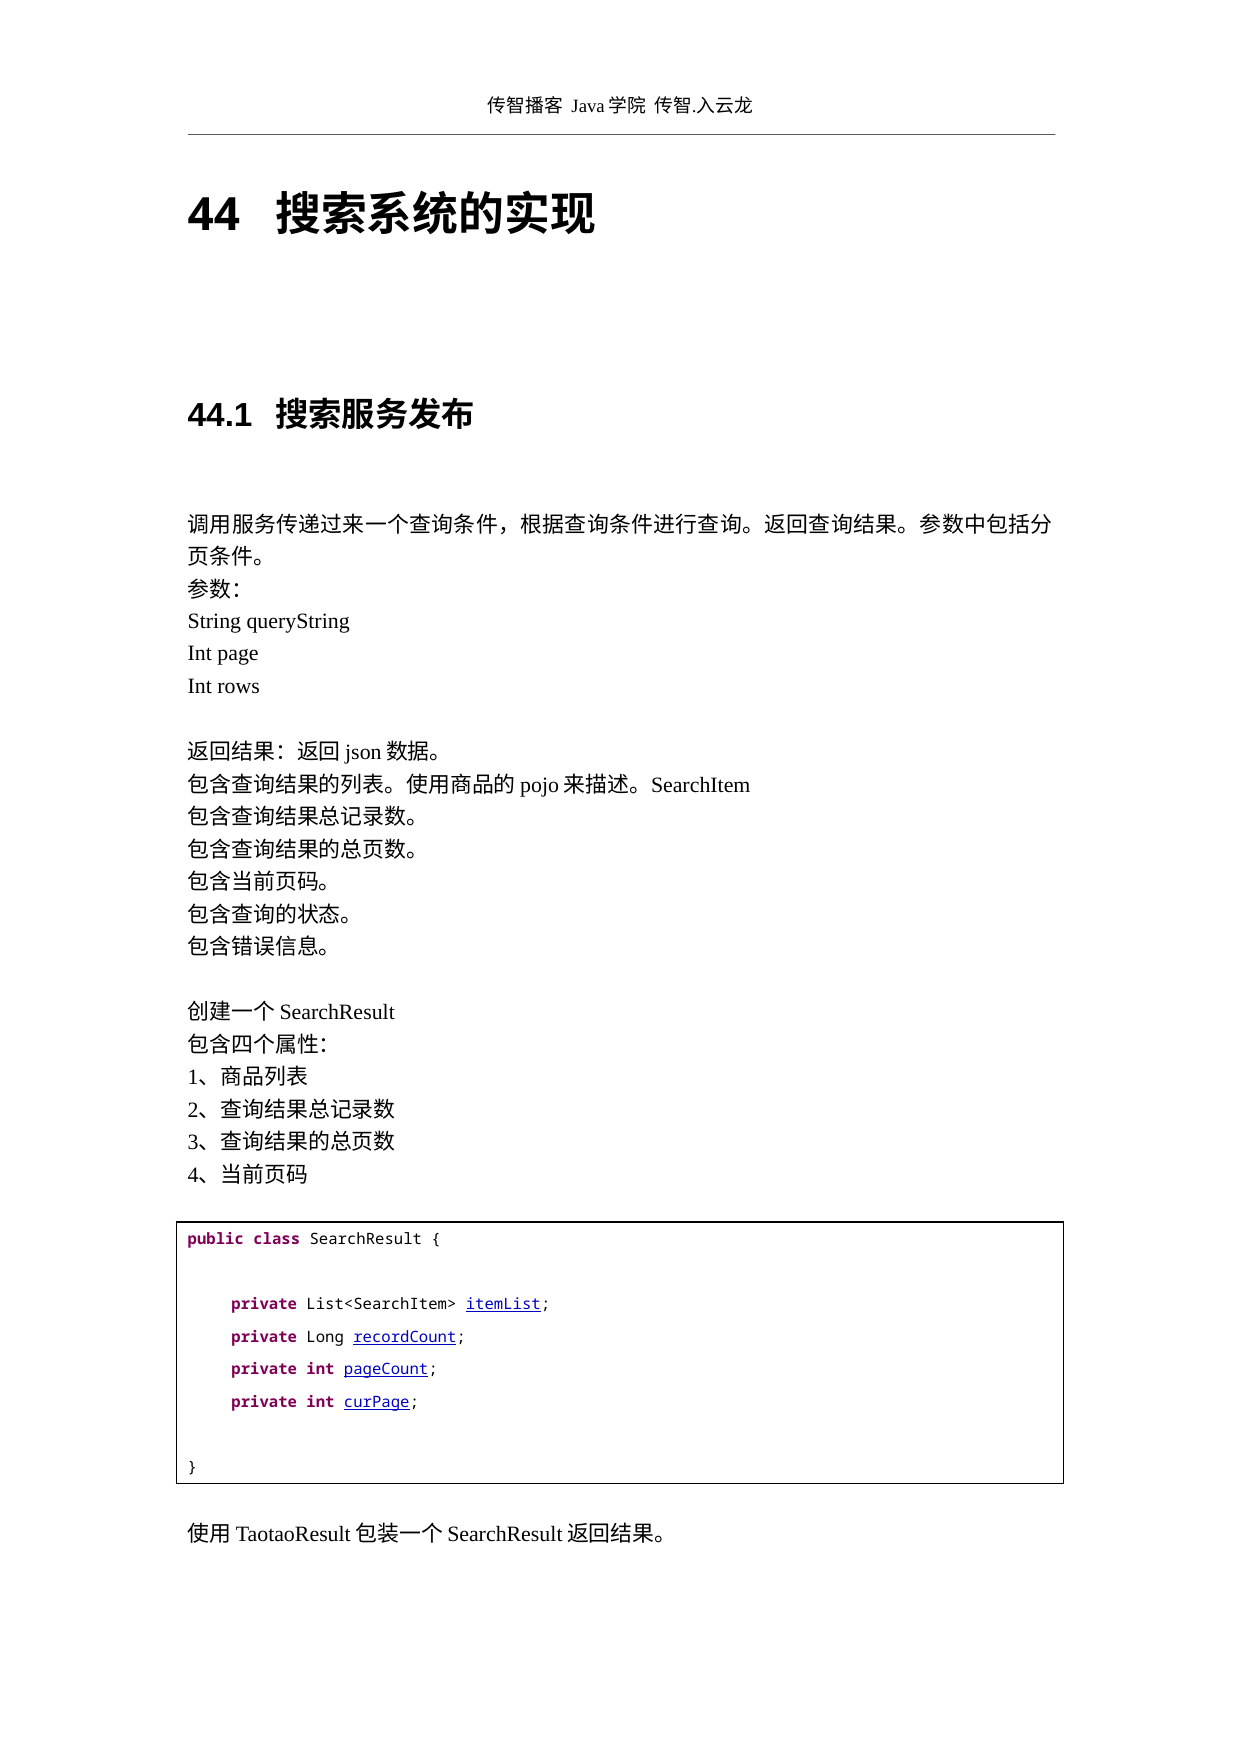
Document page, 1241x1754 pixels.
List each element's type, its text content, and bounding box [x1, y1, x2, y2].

text 创建一个SearchResult [187, 1001, 1053, 1034]
text 参数： [187, 579, 1053, 611]
list 查询结果总记录数 [187, 1099, 1053, 1131]
list 查询结果的总页数 [187, 1131, 1053, 1164]
text Int page [187, 644, 1053, 676]
text 包含查询结果的列表。使用商品的pojo来描述。SearchItem [187, 774, 1053, 806]
list 商品列表 [187, 1066, 1053, 1099]
subtitle 搜索服务发布 [187, 387, 1053, 452]
text 包含当前页码。 [187, 871, 1053, 904]
text 返回结果：返回json数据。 [187, 741, 1053, 774]
list 当前页码 [187, 1164, 1053, 1196]
text 包含错误信息。 [187, 936, 1053, 969]
text 包含查询结果的总页数。 [187, 839, 1053, 871]
table_header public class SearchResult { private List<SearchItem> itemList; private Long recordCount; private int pageCount; private int curPage; } [177, 1230, 1063, 1490]
subtitle 搜索系统的实现 [187, 162, 1053, 259]
text String queryString [187, 611, 1053, 644]
text 调用服务传递过来一个查询条件，根据查询条件进行查询。返回查询结果。参数中包括分页条件。 [187, 514, 1053, 579]
text 包含查询的状态。 [187, 904, 1053, 936]
text 使用TaotaoResult包装一个SearchResult返回结果。 [187, 1523, 1053, 1556]
text 包含四个属性： [187, 1034, 1053, 1066]
text 包含查询结果总记录数。 [187, 806, 1053, 839]
text Int rows [187, 676, 1053, 709]
